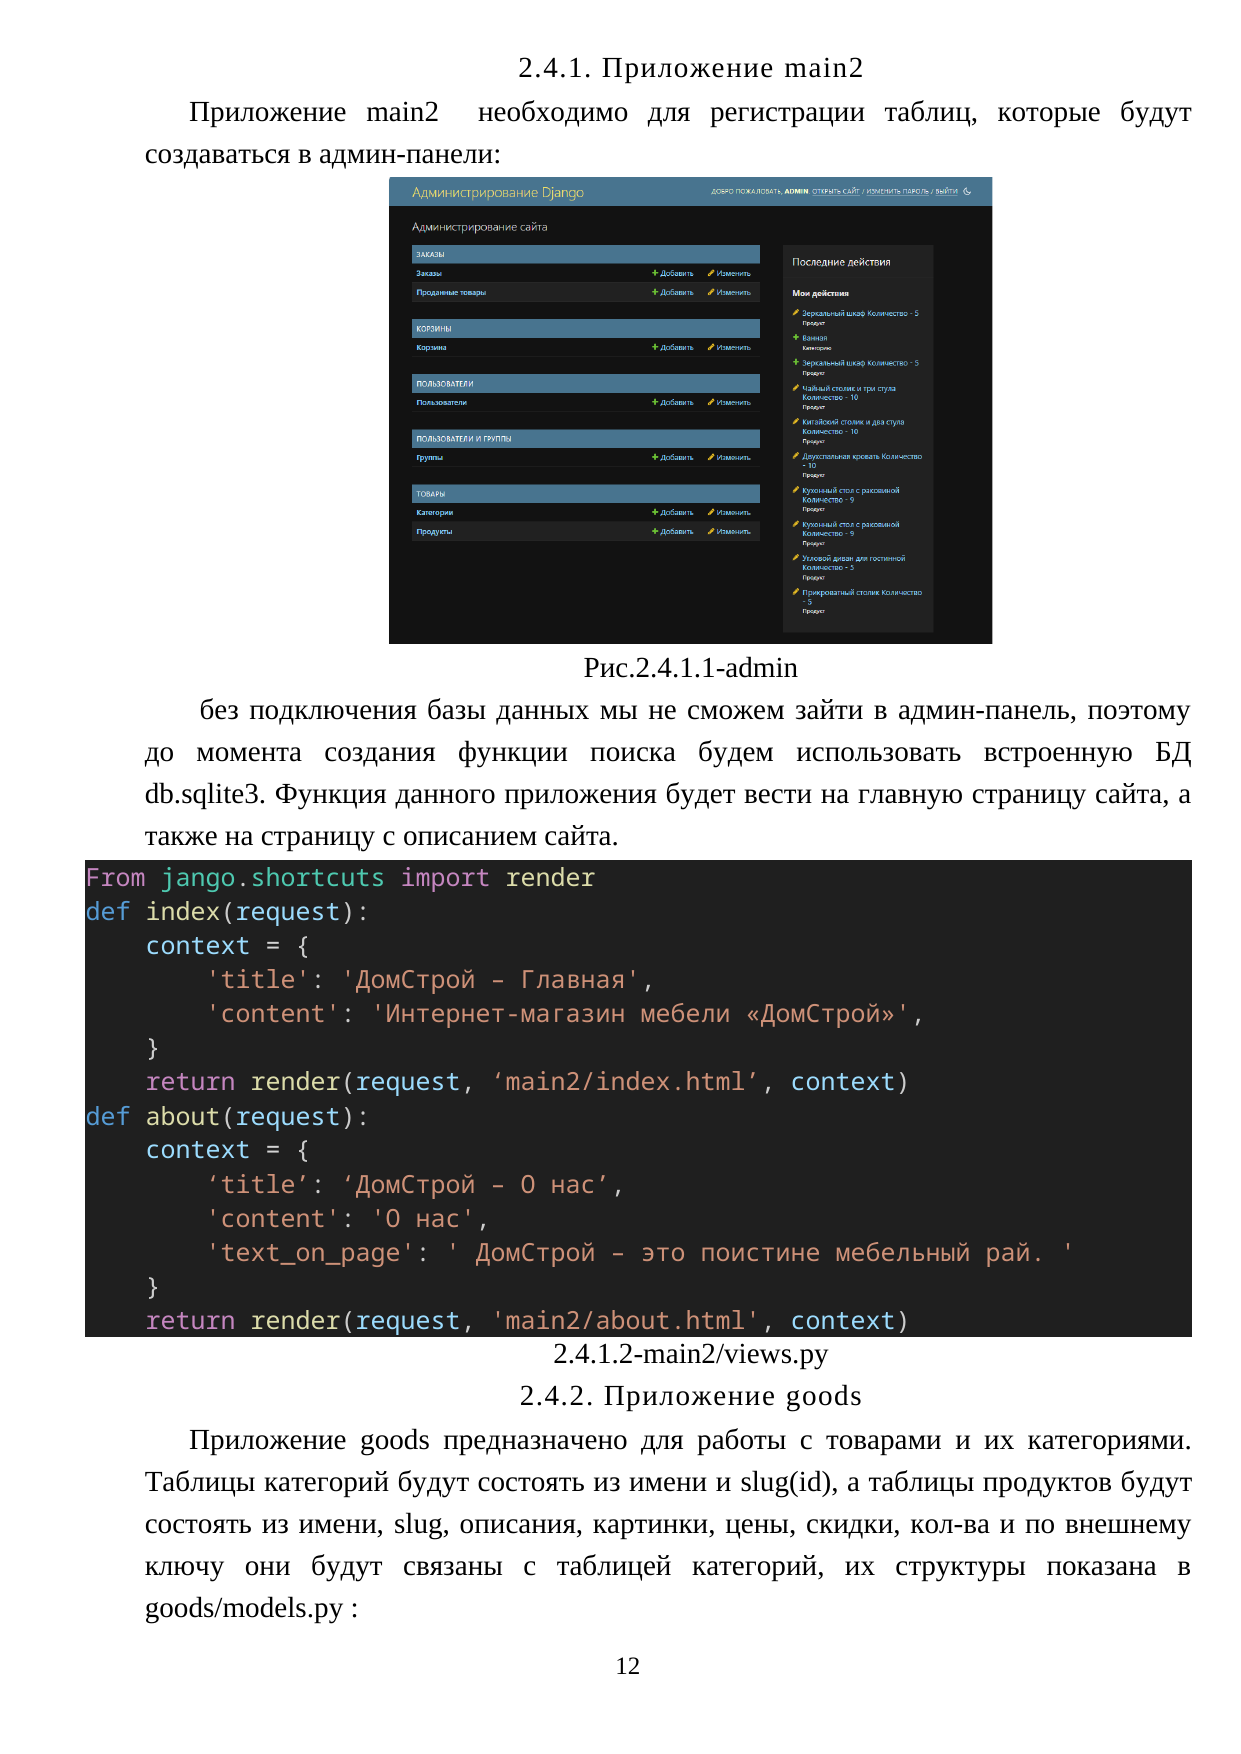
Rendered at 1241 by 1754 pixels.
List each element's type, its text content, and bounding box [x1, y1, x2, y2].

text 'text_on_page': ' ДомСтрой – это поистине мебельный рай. ' [85, 1234, 1192, 1268]
text ‘title’: ‘ДомСтрой – О нас’, [85, 1166, 1192, 1200]
text context = { [85, 928, 1192, 962]
text context = { [85, 1132, 1192, 1166]
text 'content': 'Интернет-магазин мебели «ДомСтрой»', [85, 996, 1192, 1030]
text без подключения базы данных мы не сможем зайти в админ-панель, поэтому до момента создания функции поиска будем использовать встроенную БД db.sqlite3. Функция данного приложения будет вести на главную страницу сайта, а также на страницу с описанием сайта. [144, 692, 1192, 851]
text Рис.2.4.1.1-admin [144, 650, 1192, 684]
text 'title': 'ДомСтрой – Главная', [85, 962, 1192, 996]
picture [388, 177, 993, 644]
text } [85, 1268, 1192, 1302]
subtitle 2.4.1. Приложение main2 [144, 50, 1192, 83]
text 'content': 'О нас', [85, 1200, 1192, 1234]
text Приложение main2 необходимо для регистрации таблиц, которые будут создаваться в админ-панели: [144, 94, 1192, 169]
text From jango.shortcuts import render [85, 860, 1192, 894]
subtitle 2.4.2. Приложение goods [144, 1378, 1192, 1412]
text 2.4.1.2-main2/views.py [144, 1337, 1192, 1370]
text Приложение goods предназначено для работы с товарами и их категориями. Таблицы категорий будут состоять из имени и slug(id), а таблицы продуктов будут состоять из имени, slug, описания, картинки, цены, скидки, кол-ва и по внешнему ключу они будут связаны с таблицей категорий, их структуры показана в goods/models.py : [144, 1422, 1192, 1623]
text def index(request): [85, 894, 1192, 928]
text return render(request, ‘main2/index.html’, context) [85, 1064, 1192, 1098]
text return render(request, 'main2/about.html', context) [85, 1302, 1192, 1337]
text def about(request): [85, 1098, 1192, 1132]
text } [85, 1030, 1192, 1064]
